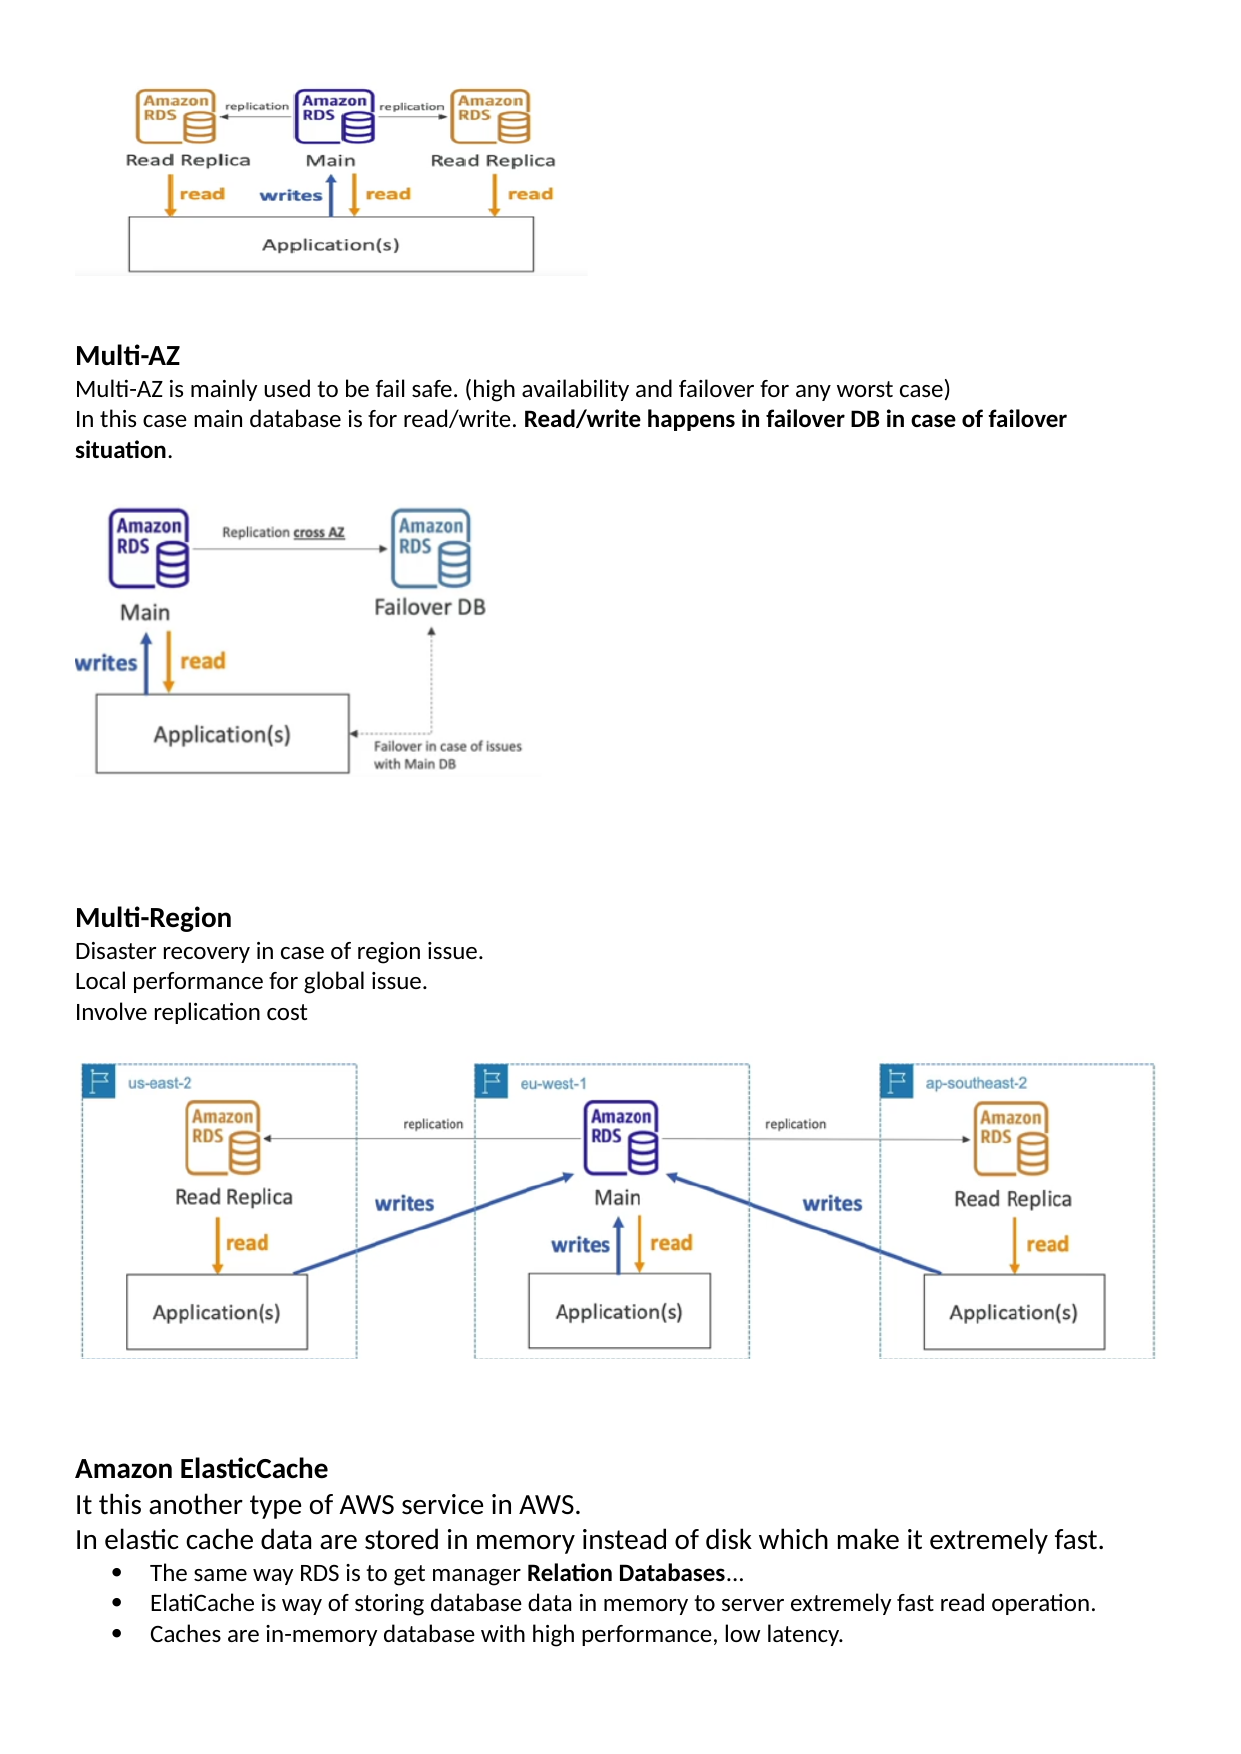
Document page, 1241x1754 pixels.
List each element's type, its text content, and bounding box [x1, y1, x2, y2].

text Multi-AZ is mainly used to be fail safe. (high availability and failover for any worst case) [75, 373, 1165, 403]
text In this case main database is for read/write. Read/write happens in failover DB in case of failover situation. [75, 403, 1165, 464]
picture [75, 75, 588, 276]
text It this another type of AWS service in AWS. [75, 1486, 1165, 1521]
text Involve replication cost [75, 996, 1165, 1026]
text Multi-AZ [75, 337, 1165, 373]
text Multi-Region [75, 899, 1165, 935]
list ElatiCache is way of storing database data in memory to server extremely fast read operation. [112, 1588, 1165, 1618]
text Local performance for global issue. [75, 965, 1165, 996]
text Amazon ElasticCache [75, 1450, 1165, 1486]
picture [75, 1056, 1166, 1359]
list The same way RDS is to get manager Relation Databases... [112, 1557, 1165, 1588]
text Disaster recovery in case of region issue. [75, 935, 1165, 965]
list Caches are in-memory database with high performance, low latency. [112, 1618, 1165, 1649]
picture [75, 494, 542, 777]
text In elastic cache data are stored in memory instead of disk which make it extremely fast. [75, 1521, 1165, 1557]
